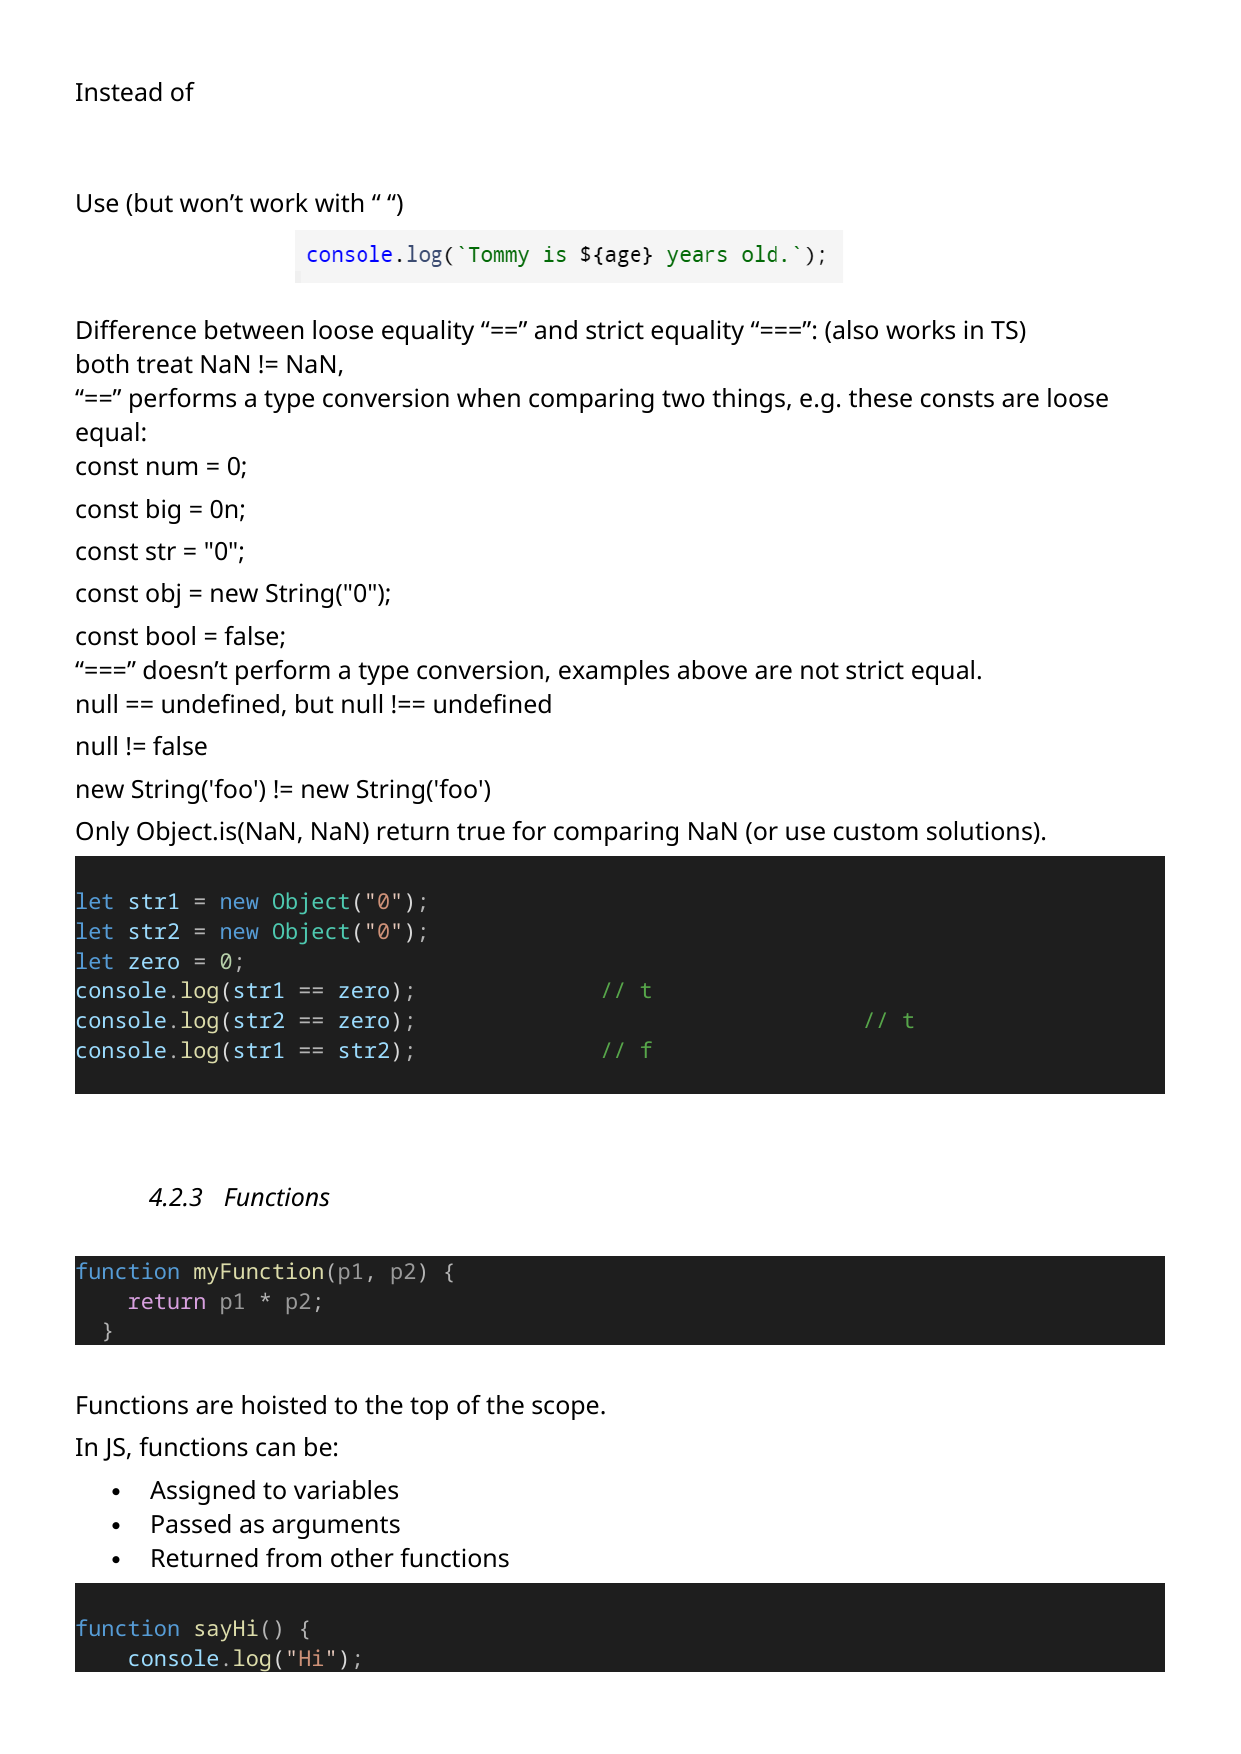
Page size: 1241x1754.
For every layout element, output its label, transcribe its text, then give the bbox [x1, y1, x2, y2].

list Returned from other functions [112, 1541, 1165, 1574]
text console.log(str2 == zero); // t [75, 1005, 1165, 1035]
text const str = "0"; [75, 534, 1165, 568]
text function myFunction(p1, p2) { [75, 1256, 1165, 1286]
picture [295, 230, 844, 283]
text let str1 = new Object("0"); [75, 886, 1165, 916]
text Only Object.is(NaN, NaN) return true for comparing NaN (or use custom solutions). [75, 814, 1165, 848]
text return p1 * p2; [75, 1286, 1165, 1315]
text console.log(str1 == str2); // f [75, 1035, 1165, 1065]
text new String('foo') != new String('foo') [75, 771, 1165, 806]
text const big = 0n; [75, 491, 1165, 525]
text const bool = false; “===” doesn’t perform a type conversion, examples above are not strict equal. null == undefined, but null !== undefined [75, 618, 1165, 721]
text console.log(str1 == zero); // t [75, 975, 1165, 1005]
text Difference between loose equality “==” and strict equality “===”: (also works in TS) both treat NaN != NaN, “==” performs a type conversion when comparing two things, e.g. these consts are loose equal: const num = 0; [75, 313, 1165, 483]
text const obj = new String("0"); [75, 576, 1165, 610]
text null != false [75, 729, 1165, 763]
text Use (but won’t work with “ “) [75, 186, 1165, 219]
text function sayHi() { [75, 1613, 1165, 1642]
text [75, 75, 1165, 177]
text let zero = 0; [75, 946, 1165, 975]
list Assigned to variables [112, 1472, 1165, 1506]
text } [75, 1315, 1165, 1345]
subtitle Functions [149, 1179, 1165, 1213]
text console.log("Hi"); [75, 1642, 1165, 1672]
list Passed as arguments [112, 1506, 1165, 1541]
text In JS, functions can be: [75, 1430, 1165, 1464]
text let str2 = new Object("0"); [75, 916, 1165, 946]
text Functions are hoisted to the top of the scope. [75, 1388, 1165, 1422]
